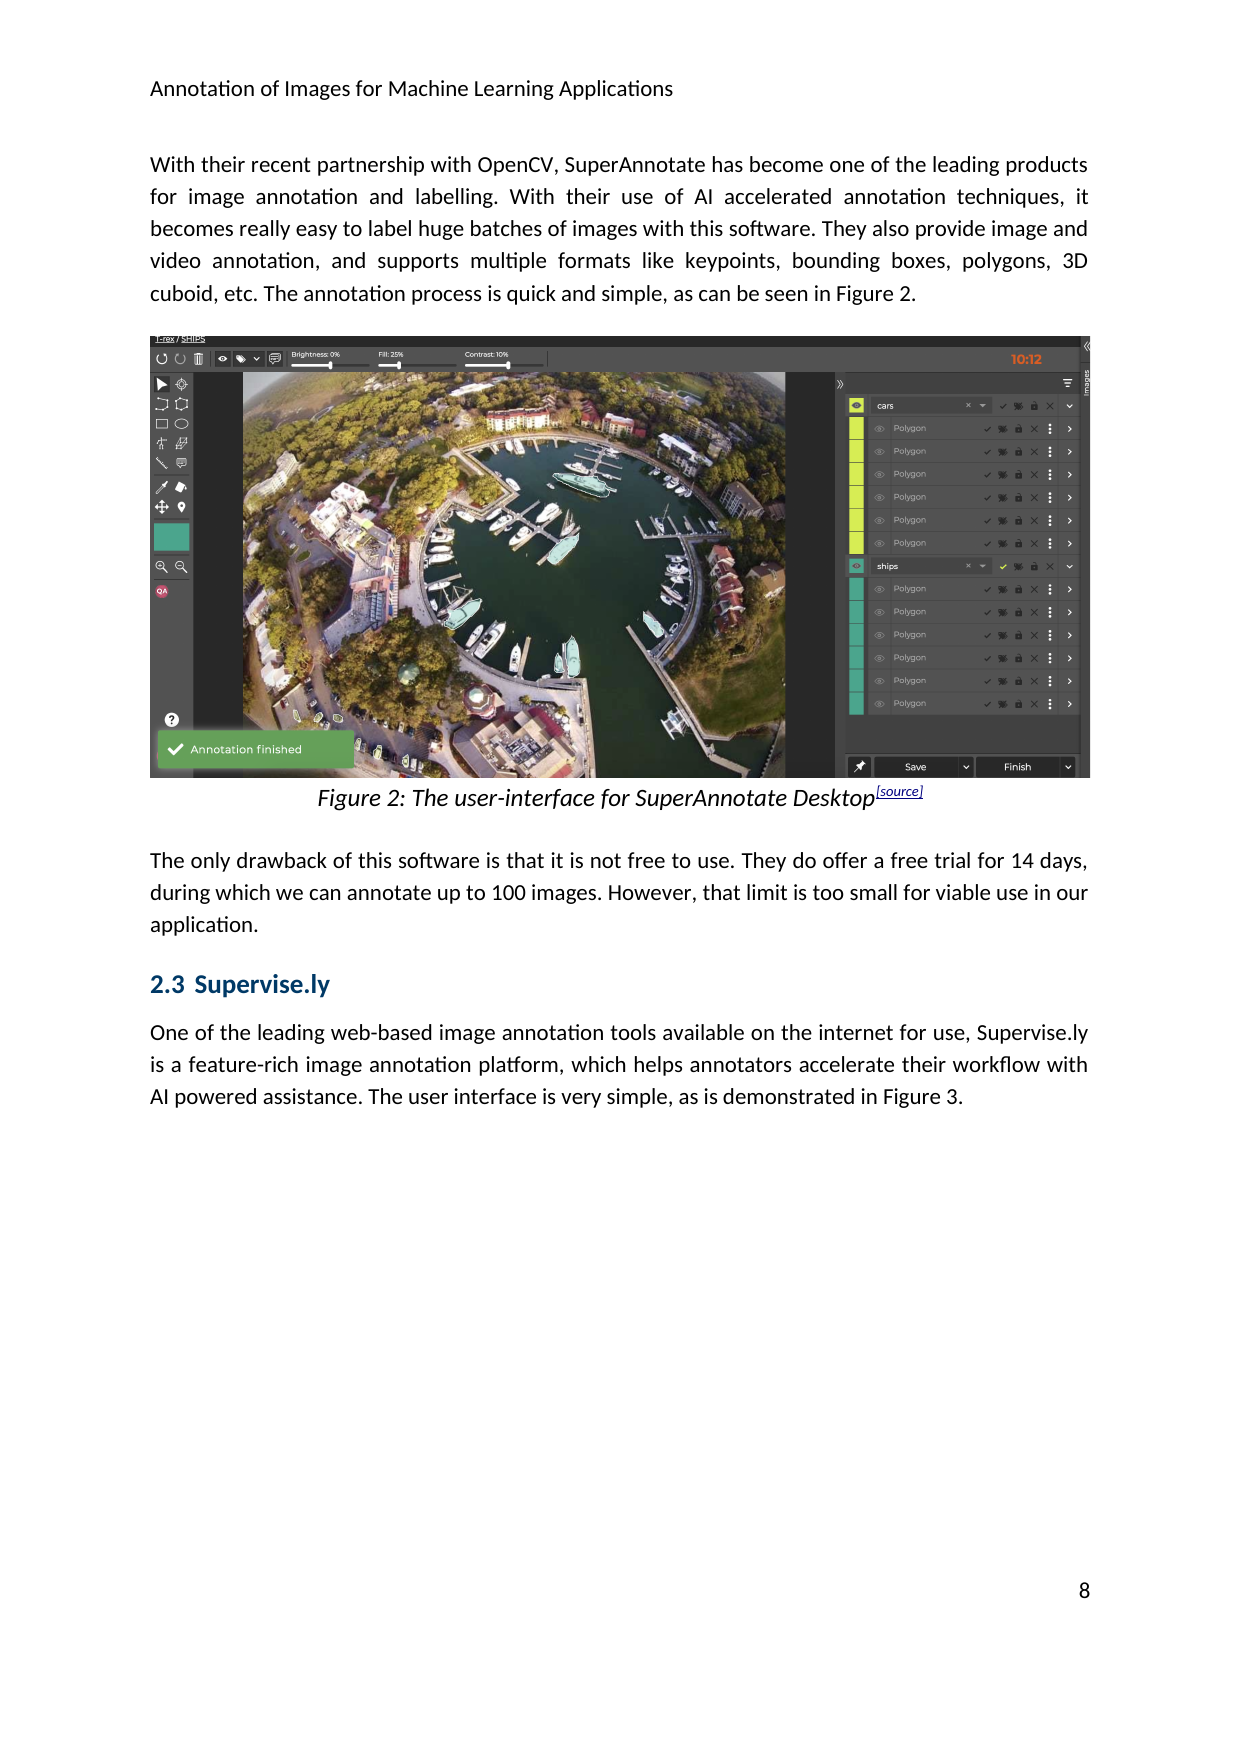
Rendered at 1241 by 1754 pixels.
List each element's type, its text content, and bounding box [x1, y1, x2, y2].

text The only drawback of this software is that it is not free to use. They do offer a free trial for 14 days, during which we can annotate up to 100 images. However, that limit is too small for viable use in our application. [150, 825, 1090, 938]
picture [150, 336, 1091, 778]
text With their recent partnership with OpenCV, SuperAnnotate has become one of the leading products for image annotation and labelling. With their use of AI accelerated annotation techniques, it becomes really easy to label huge batches of images with this software. They also provide image and video annotation, and supports multiple formats like keypoints, bounding boxes, polygons, 3D cuboid, etc. The annotation process is quick and simple, as can be seen in Figure 2. [150, 150, 1090, 307]
subtitle Supervise.ly [150, 967, 1090, 1000]
text One of the leading web-based image annotation tools available on the internet for use, Supervise.ly is a feature-rich image annotation platform, which helps annotators accelerate their workflow with AI powered assistance. The user interface is very simple, as is demonstrated in Figure 3. [150, 1018, 1090, 1110]
